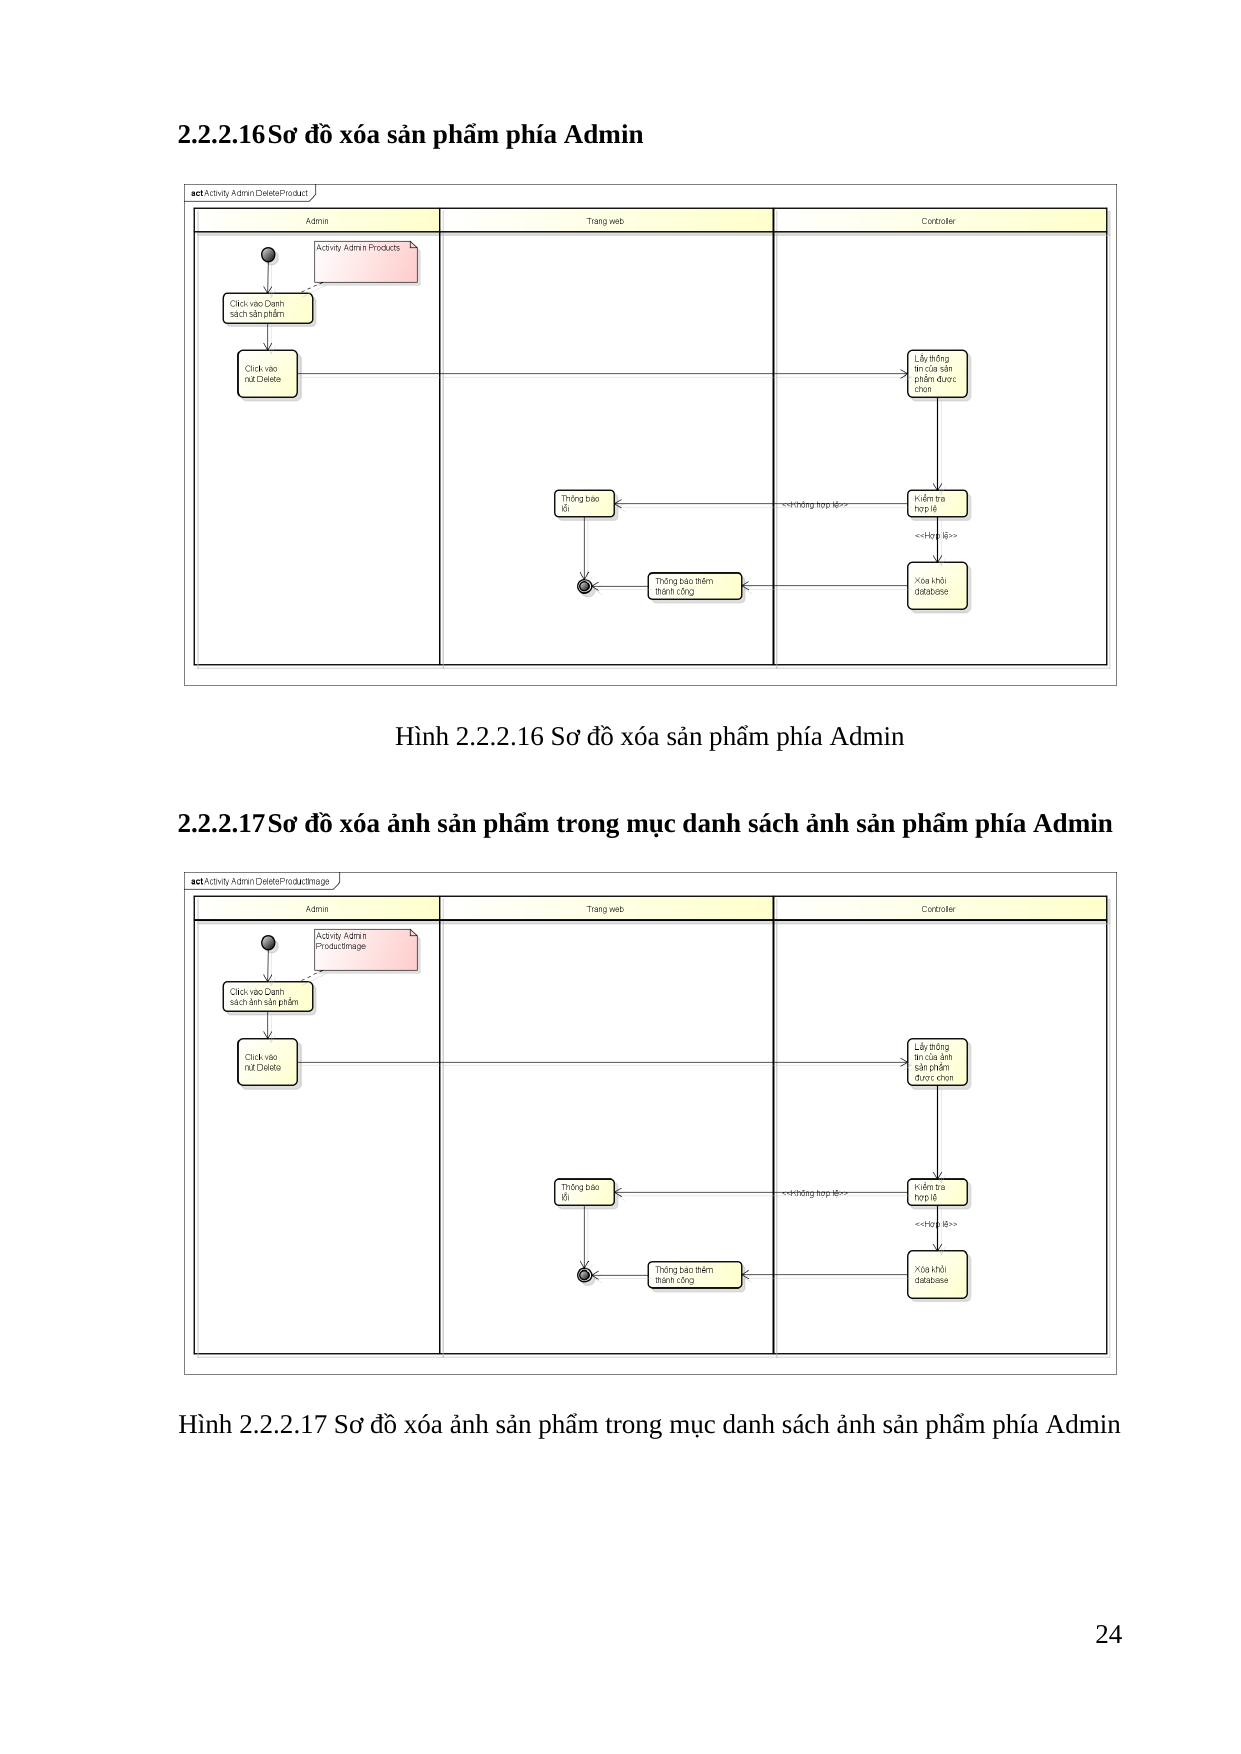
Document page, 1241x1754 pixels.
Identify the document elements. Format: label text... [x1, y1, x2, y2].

picture [177, 866, 1123, 1381]
subtitle Sơ đồ xóa ảnh sản phẩm trong mục danh sách ảnh sản phẩm phía Admin [177, 807, 1122, 838]
text Hình 2.2.2.16 Sơ đồ xóa sản phẩm phía Admin [177, 719, 1122, 751]
picture [177, 177, 1123, 692]
subtitle Sơ đồ xóa sản phẩm phía Admin [177, 118, 1122, 149]
text Hình 2.2.2.17 Sơ đồ xóa ảnh sản phẩm trong mục danh sách ảnh sản phẩm phía Admin [177, 1408, 1122, 1439]
